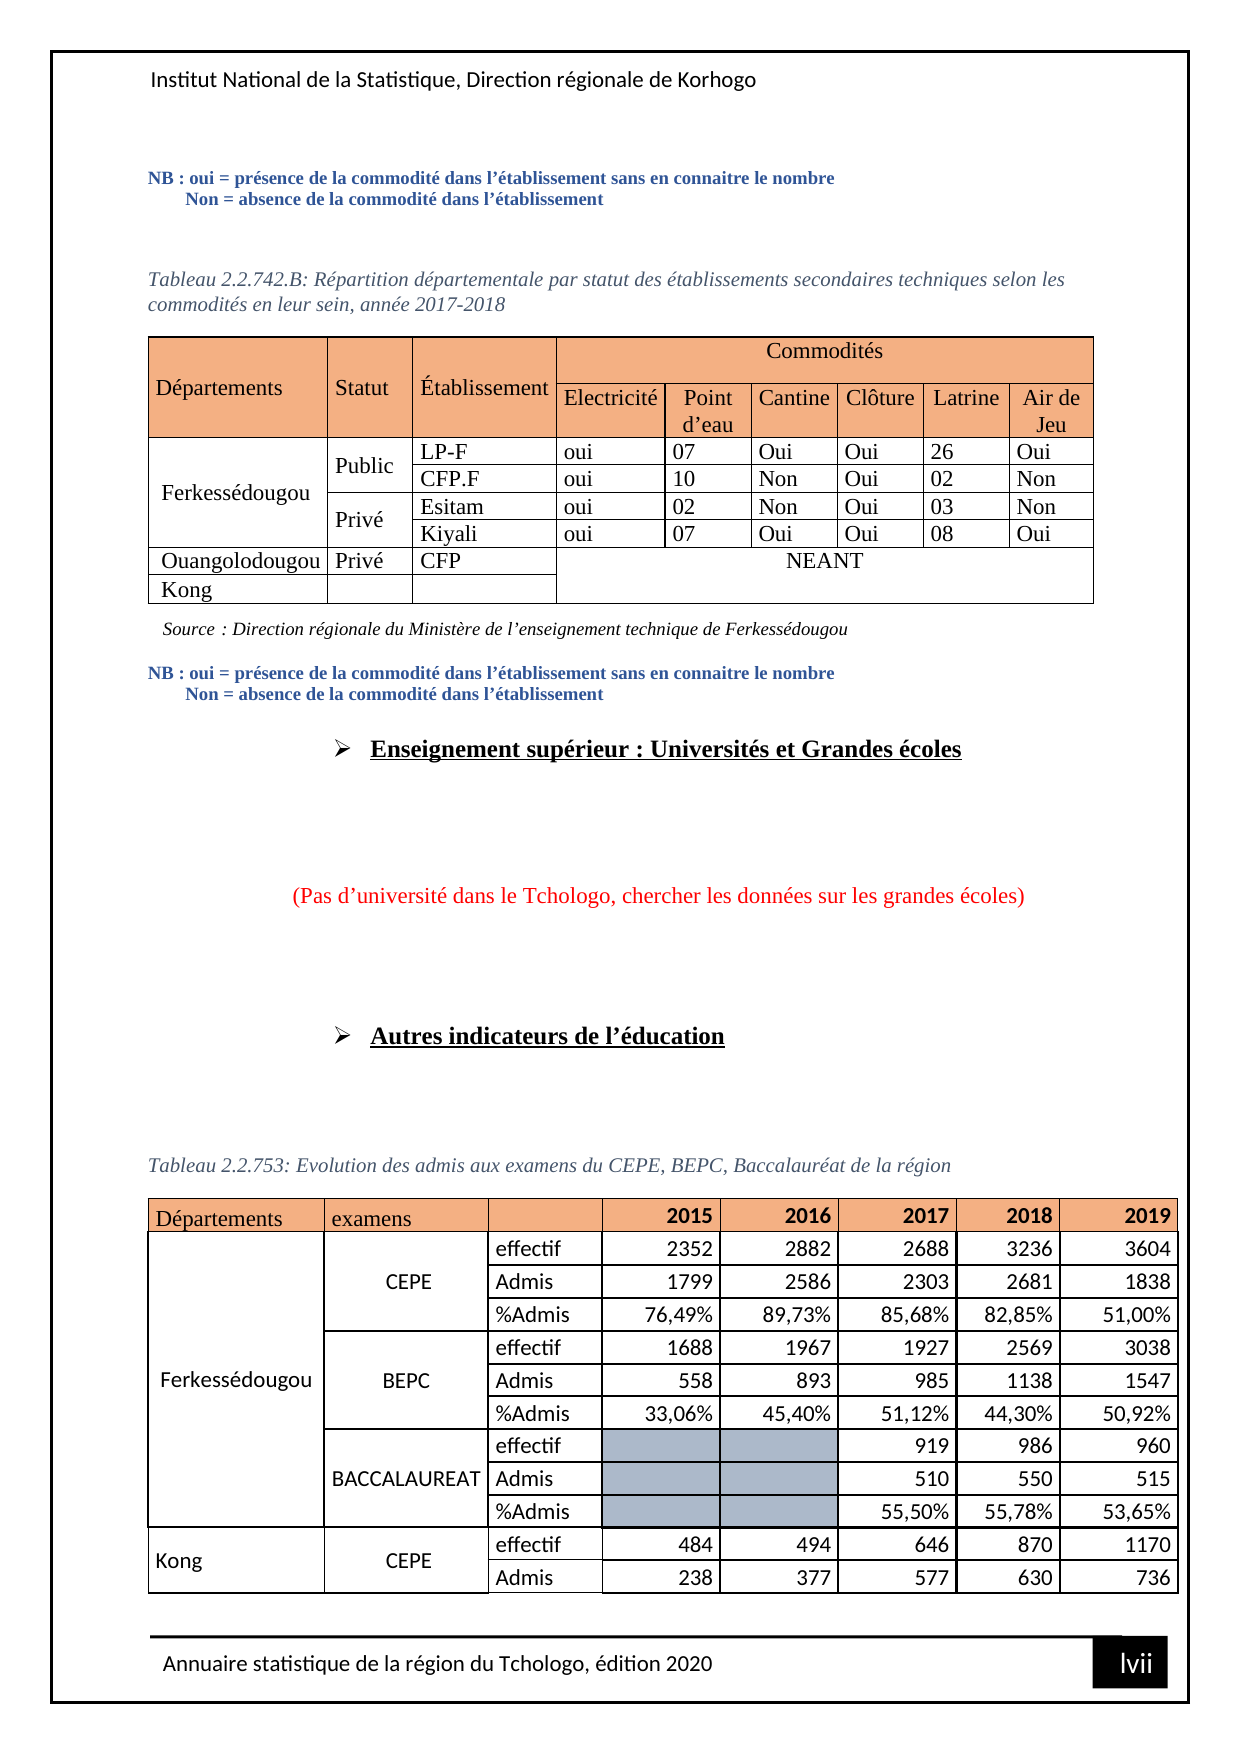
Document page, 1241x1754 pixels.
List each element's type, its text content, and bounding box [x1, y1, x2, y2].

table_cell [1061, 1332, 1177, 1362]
subtitle Enseignement supérieur : Universités et Grandes écoles [333, 734, 1093, 763]
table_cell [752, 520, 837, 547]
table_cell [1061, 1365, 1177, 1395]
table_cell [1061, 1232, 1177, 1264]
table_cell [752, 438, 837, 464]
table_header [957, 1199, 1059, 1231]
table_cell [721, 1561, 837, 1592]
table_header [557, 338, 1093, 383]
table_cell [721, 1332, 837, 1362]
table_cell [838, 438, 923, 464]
text NB : oui = présence de la commodité dans l’établissement sans en connaitre le nombre [148, 662, 1093, 683]
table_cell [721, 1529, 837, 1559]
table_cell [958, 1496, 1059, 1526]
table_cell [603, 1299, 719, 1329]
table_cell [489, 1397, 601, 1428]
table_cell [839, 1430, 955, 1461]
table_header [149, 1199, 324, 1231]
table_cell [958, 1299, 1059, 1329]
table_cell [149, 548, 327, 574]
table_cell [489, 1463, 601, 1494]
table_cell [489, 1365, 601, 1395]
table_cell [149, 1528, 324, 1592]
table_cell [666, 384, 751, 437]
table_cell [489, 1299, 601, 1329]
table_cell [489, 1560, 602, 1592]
text NB : oui = présence de la commodité dans l’établissement sans en connaitre le nombre [148, 167, 1093, 188]
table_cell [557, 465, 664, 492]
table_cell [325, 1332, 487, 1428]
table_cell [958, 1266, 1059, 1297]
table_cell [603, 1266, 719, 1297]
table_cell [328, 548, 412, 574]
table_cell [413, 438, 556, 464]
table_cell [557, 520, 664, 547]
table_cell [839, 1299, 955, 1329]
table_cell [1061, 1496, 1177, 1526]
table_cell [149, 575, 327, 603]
subtitle Autres indicateurs de l’éducation [333, 1021, 1093, 1050]
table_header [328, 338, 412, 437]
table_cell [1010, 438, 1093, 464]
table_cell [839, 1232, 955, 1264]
text (Pas d’université dans le Tchologo, chercher les données sur les grandes écoles) [148, 882, 1093, 908]
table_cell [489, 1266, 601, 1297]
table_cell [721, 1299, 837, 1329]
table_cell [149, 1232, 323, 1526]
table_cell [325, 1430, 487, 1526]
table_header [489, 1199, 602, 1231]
text Non = absence de la commodité dans l’établissement [148, 683, 1093, 705]
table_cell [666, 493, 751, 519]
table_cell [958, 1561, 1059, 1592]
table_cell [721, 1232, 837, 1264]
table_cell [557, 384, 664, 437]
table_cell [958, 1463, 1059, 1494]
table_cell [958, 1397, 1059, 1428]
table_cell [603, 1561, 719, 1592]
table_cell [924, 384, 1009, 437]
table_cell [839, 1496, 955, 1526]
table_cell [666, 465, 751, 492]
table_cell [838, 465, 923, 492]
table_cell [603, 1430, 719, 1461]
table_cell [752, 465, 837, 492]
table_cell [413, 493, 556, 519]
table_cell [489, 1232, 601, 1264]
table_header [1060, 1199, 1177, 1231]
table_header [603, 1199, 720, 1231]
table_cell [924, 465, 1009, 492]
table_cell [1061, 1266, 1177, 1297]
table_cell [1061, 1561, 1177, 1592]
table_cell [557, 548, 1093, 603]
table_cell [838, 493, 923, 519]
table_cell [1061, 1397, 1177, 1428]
text Tableau 2.2.753: Evolution des admis aux examens du CEPE, BEPC, Baccalauréat de la région [148, 1153, 1093, 1177]
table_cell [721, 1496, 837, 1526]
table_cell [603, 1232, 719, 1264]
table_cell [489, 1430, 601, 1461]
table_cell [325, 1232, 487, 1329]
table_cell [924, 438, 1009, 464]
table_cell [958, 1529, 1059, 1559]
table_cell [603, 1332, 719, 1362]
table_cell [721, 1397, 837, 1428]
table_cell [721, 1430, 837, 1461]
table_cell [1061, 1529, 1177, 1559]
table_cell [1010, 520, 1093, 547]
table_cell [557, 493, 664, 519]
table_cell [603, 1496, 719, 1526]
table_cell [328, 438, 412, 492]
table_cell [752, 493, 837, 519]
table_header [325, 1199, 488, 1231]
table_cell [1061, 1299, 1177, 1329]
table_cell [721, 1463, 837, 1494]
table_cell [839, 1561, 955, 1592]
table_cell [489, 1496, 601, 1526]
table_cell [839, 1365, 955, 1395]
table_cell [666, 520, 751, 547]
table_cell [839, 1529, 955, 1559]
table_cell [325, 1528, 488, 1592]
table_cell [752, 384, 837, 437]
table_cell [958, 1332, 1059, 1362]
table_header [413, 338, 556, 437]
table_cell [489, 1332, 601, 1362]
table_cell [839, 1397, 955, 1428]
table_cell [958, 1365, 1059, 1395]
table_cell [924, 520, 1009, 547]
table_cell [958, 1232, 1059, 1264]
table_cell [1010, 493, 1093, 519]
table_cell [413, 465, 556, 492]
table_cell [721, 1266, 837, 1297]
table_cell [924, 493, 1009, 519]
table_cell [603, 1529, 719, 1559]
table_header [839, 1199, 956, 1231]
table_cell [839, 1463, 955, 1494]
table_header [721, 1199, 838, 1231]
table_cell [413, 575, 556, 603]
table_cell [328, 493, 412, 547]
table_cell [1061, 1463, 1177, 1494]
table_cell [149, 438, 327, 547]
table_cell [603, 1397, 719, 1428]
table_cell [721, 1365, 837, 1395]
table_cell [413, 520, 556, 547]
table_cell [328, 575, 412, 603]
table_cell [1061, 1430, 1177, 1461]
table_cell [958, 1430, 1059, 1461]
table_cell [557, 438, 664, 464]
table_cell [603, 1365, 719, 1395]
text Tableau 2.2.742.B: Répartition départementale par statut des établissements secondaires techniques selon les commodités en leur sein, année 2017-2018 [148, 267, 1093, 316]
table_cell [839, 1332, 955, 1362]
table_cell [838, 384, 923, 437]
text Non = absence de la commodité dans l’établissement [148, 188, 1093, 210]
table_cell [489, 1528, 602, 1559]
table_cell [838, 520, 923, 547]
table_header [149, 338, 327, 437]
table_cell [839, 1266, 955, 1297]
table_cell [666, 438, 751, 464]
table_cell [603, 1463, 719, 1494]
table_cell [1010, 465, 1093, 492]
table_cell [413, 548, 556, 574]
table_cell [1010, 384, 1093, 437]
